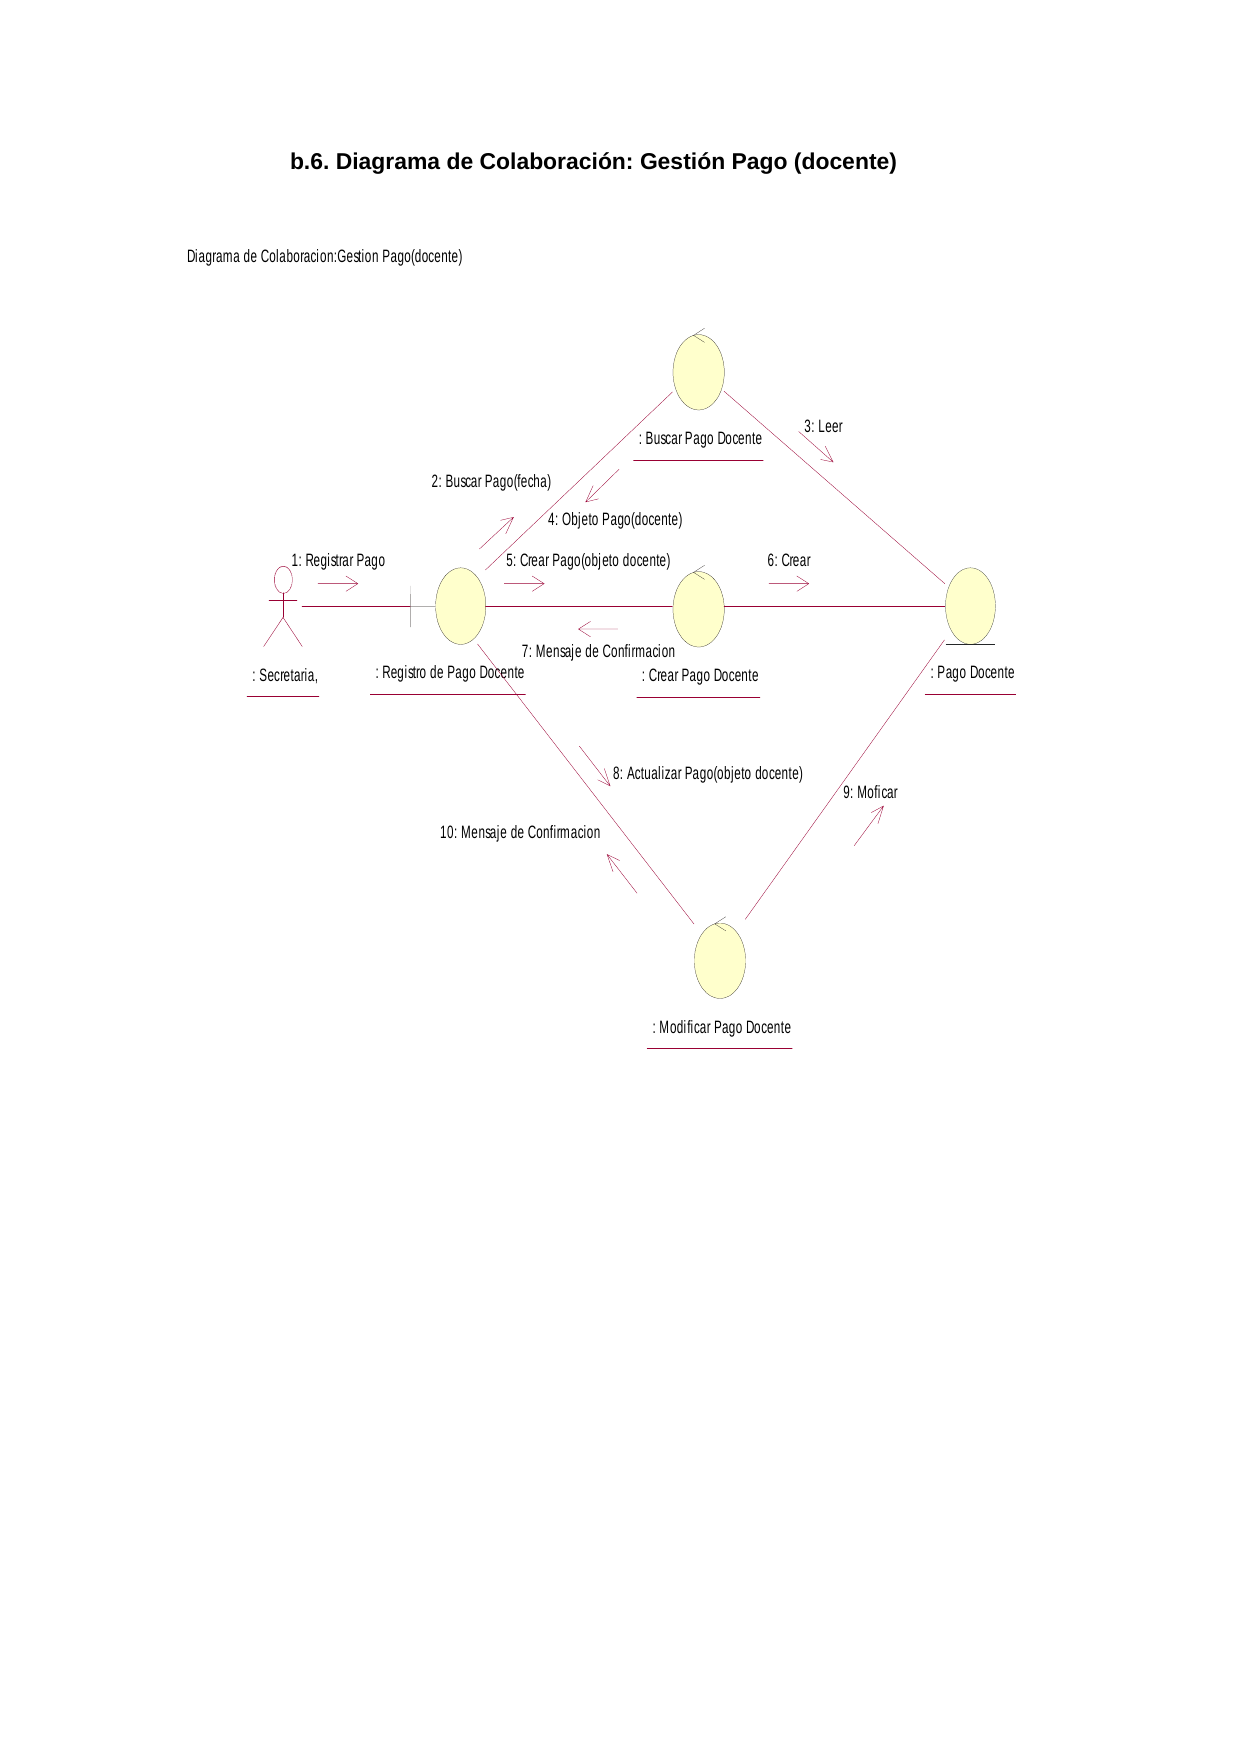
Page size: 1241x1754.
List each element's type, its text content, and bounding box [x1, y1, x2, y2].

subtitle b.6. Diagrama de Colaboración: Gestión Pago (docente) [216, 148, 1063, 174]
